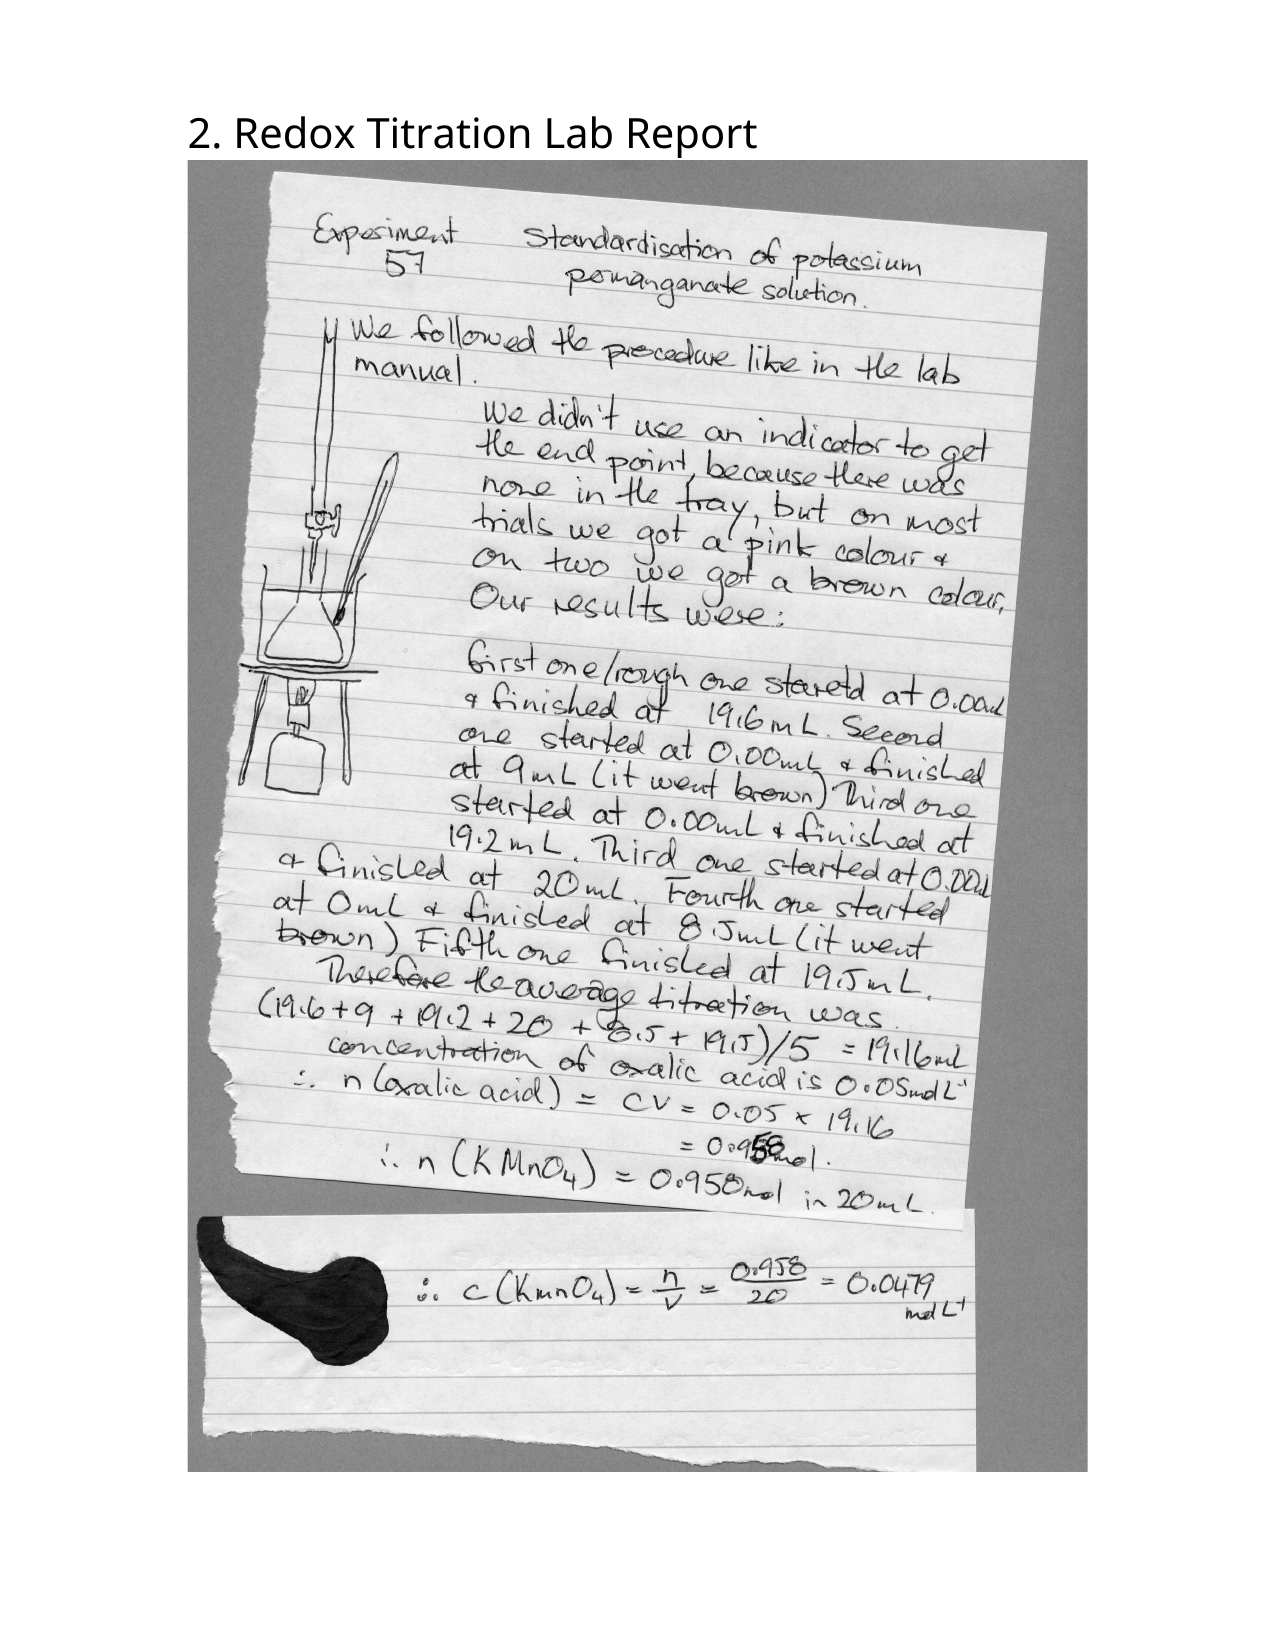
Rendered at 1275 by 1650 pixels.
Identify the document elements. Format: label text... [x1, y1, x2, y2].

text 2. Redox Titration Lab Report [187, 103, 1087, 160]
picture [187, 160, 1088, 1472]
